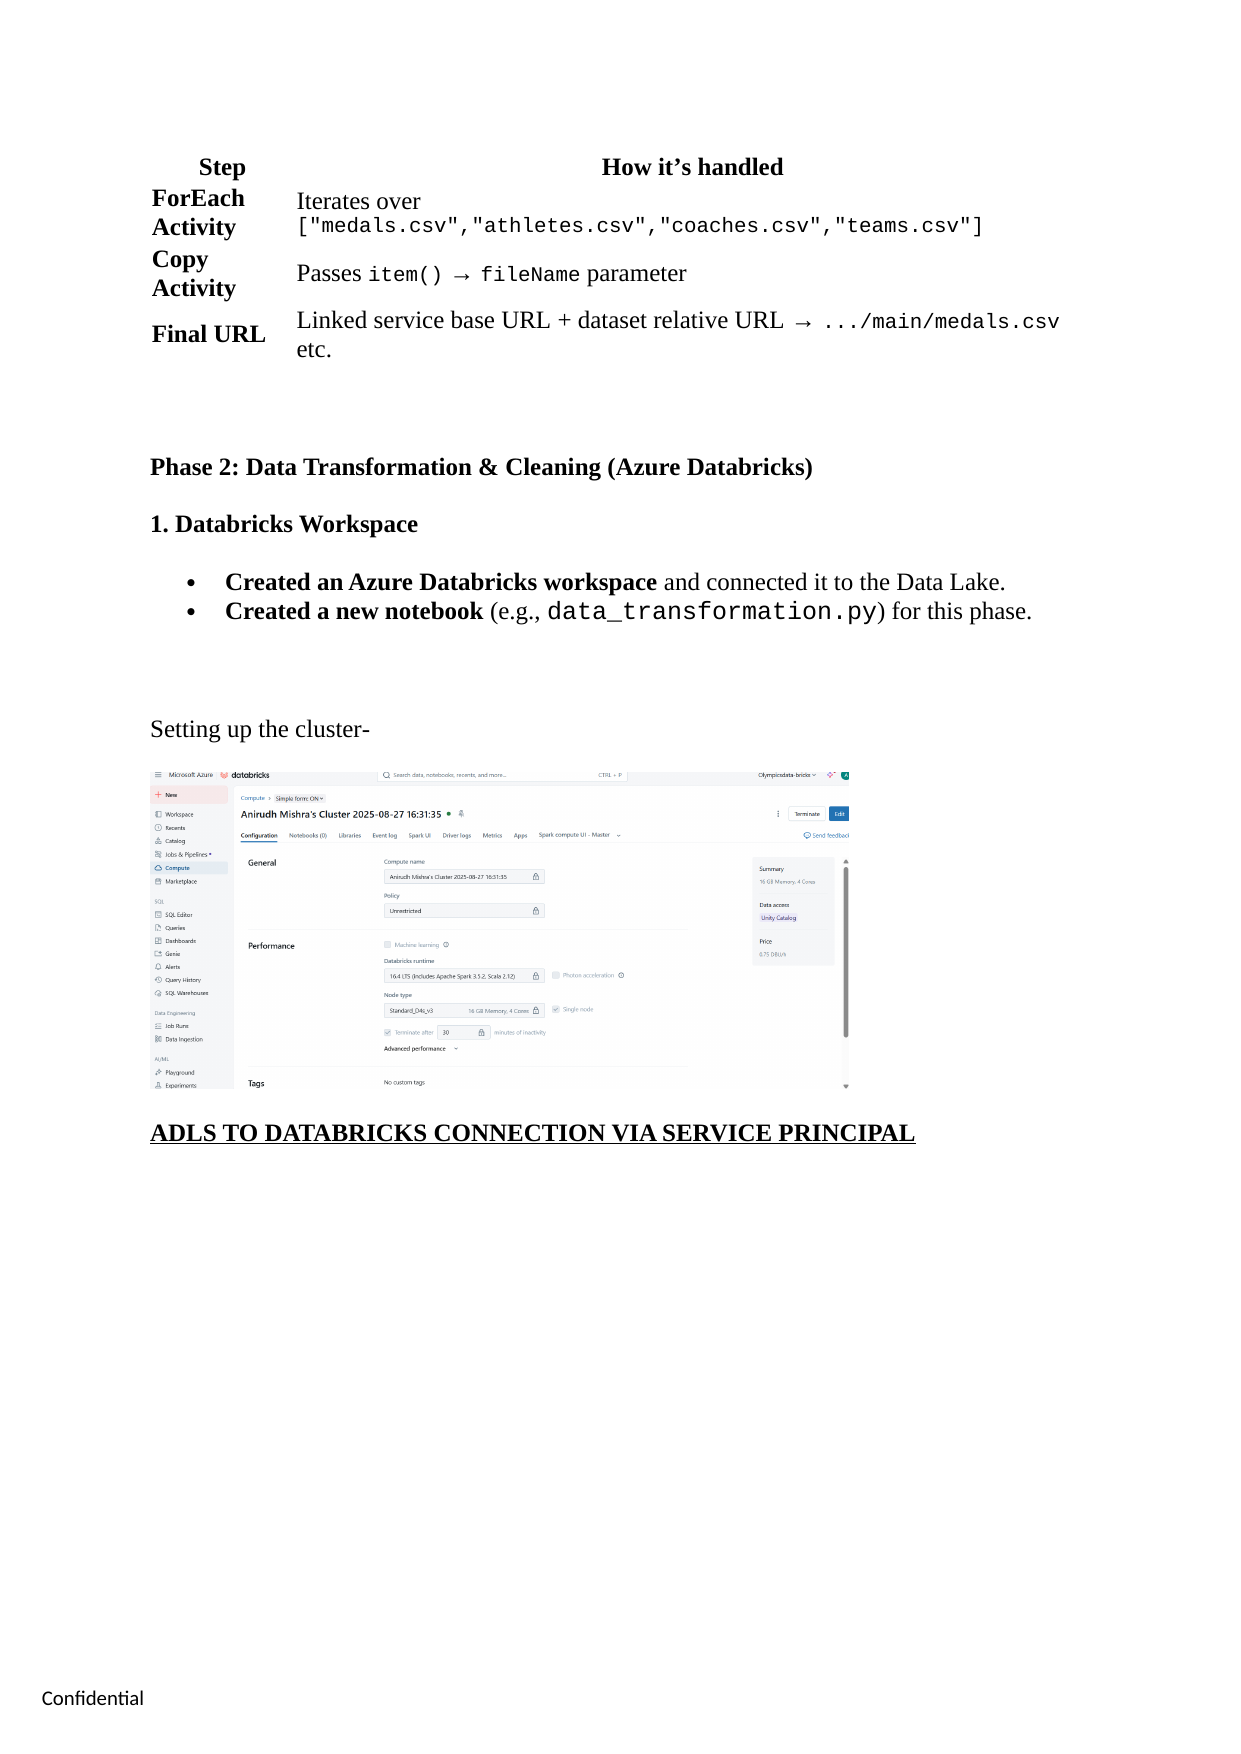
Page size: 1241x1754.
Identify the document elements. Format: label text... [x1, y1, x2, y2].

table_cell Copy Activity [150, 243, 295, 303]
table_cell Linked service base URL + dataset relative URL → .../main/medals.csv etc. [295, 303, 1090, 364]
table_cell Final URL [150, 303, 295, 364]
table_cell Passes item() → fileName parameter [295, 243, 1090, 303]
list Created a new notebook (e.g., data_transformation.py) for this phase. [187, 596, 1090, 627]
text Phase 2: Data Transformation & Cleaning (Azure Databricks) [150, 452, 1090, 480]
table_cell ForEach Activity [150, 182, 295, 242]
picture [150, 772, 849, 1089]
text Setting up the cluster- [150, 714, 1090, 743]
list Created an Azure Databricks workspace and connected it to the Data Lake. [187, 567, 1090, 596]
table_header How it’s handled [295, 150, 1090, 182]
text ADLS TO DATABRICKS CONNECTION VIA SERVICE PRINCIPAL [150, 1118, 1090, 1146]
table_header Step [150, 150, 295, 182]
table_cell Iterates over ["medals.csv","athletes.csv","coaches.csv","teams.csv"] [295, 182, 1090, 242]
text 1. Databricks Workspace [150, 509, 1090, 538]
